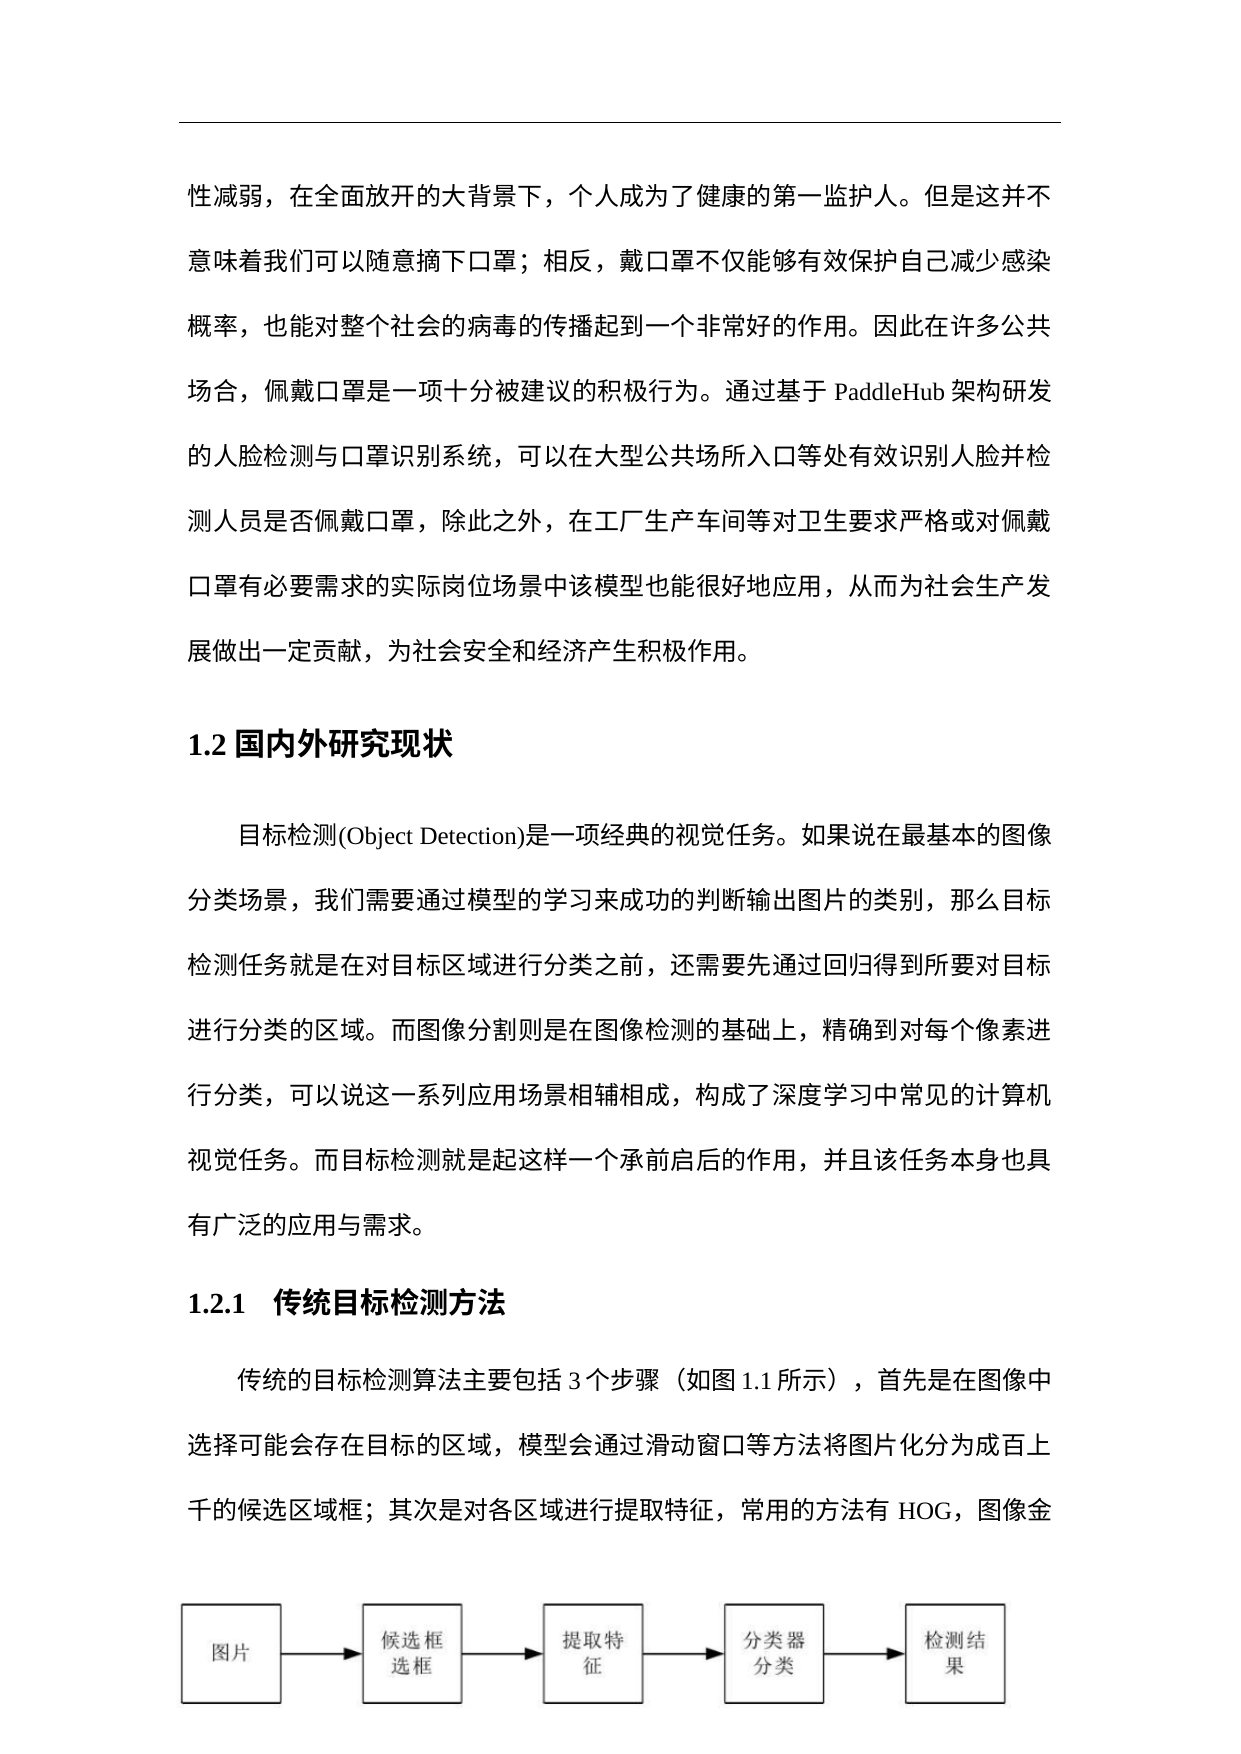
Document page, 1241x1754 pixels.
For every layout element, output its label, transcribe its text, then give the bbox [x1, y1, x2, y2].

subtitle 国内外研究现状 [187, 709, 1053, 774]
text 传统的目标检测算法主要包括3个步骤（如图1.1所示），首先是在图像中选择可能会存在目标的区域，模型会通过滑动窗口等方法将图片化分为成百上千的候选区域框；其次是对各区域进行提取特征，常用的方法有HOG，图像金字塔等；最后将其回归为传统的机器学习分类问题，通过SVM。随机森林等分类器对目标进行识别。 [187, 1346, 1053, 1541]
picture [154, 1584, 1019, 1717]
text 目标检测(Object Detection)是一项经典的视觉任务。如果说在最基本的图像分类场景，我们需要通过模型的学习来成功的判断输出图片的类别，那么目标检测任务就是在对目标区域进行分类之前，还需要先通过回归得到所要对目标进行分类的区域。而图像分割则是在图像检测的基础上，精确到对每个像素进行分类，可以说这一系列应用场景相辅相成，构成了深度学习中常见的计算机视觉任务。而目标检测就是起这样一个承前启后的作用，并且该任务本身也具有广泛的应用与需求。 [187, 801, 1053, 1256]
text 性减弱，在全面放开的大背景下，个人成为了健康的第一监护人。但是这并不意味着我们可以随意摘下口罩；相反，戴口罩不仅能够有效保护自己减少感染概率，也能对整个社会的病毒的传播起到一个非常好的作用。因此在许多公共场合，佩戴口罩是一项十分被建议的积极行为。通过基于PaddleHub架构研发的人脸检测与口罩识别系统，可以在大型公共场所入口等处有效识别人脸并检测人员是否佩戴口罩，除此之外，在工厂生产车间等对卫生要求严格或对佩戴口罩有必要需求的实际岗位场景中该模型也能很好地应用，从而为社会生产发展做出一定贡献，为社会安全和经济产生积极作用。 [187, 162, 1053, 682]
subtitle 传统目标检测方法 [187, 1269, 1053, 1334]
